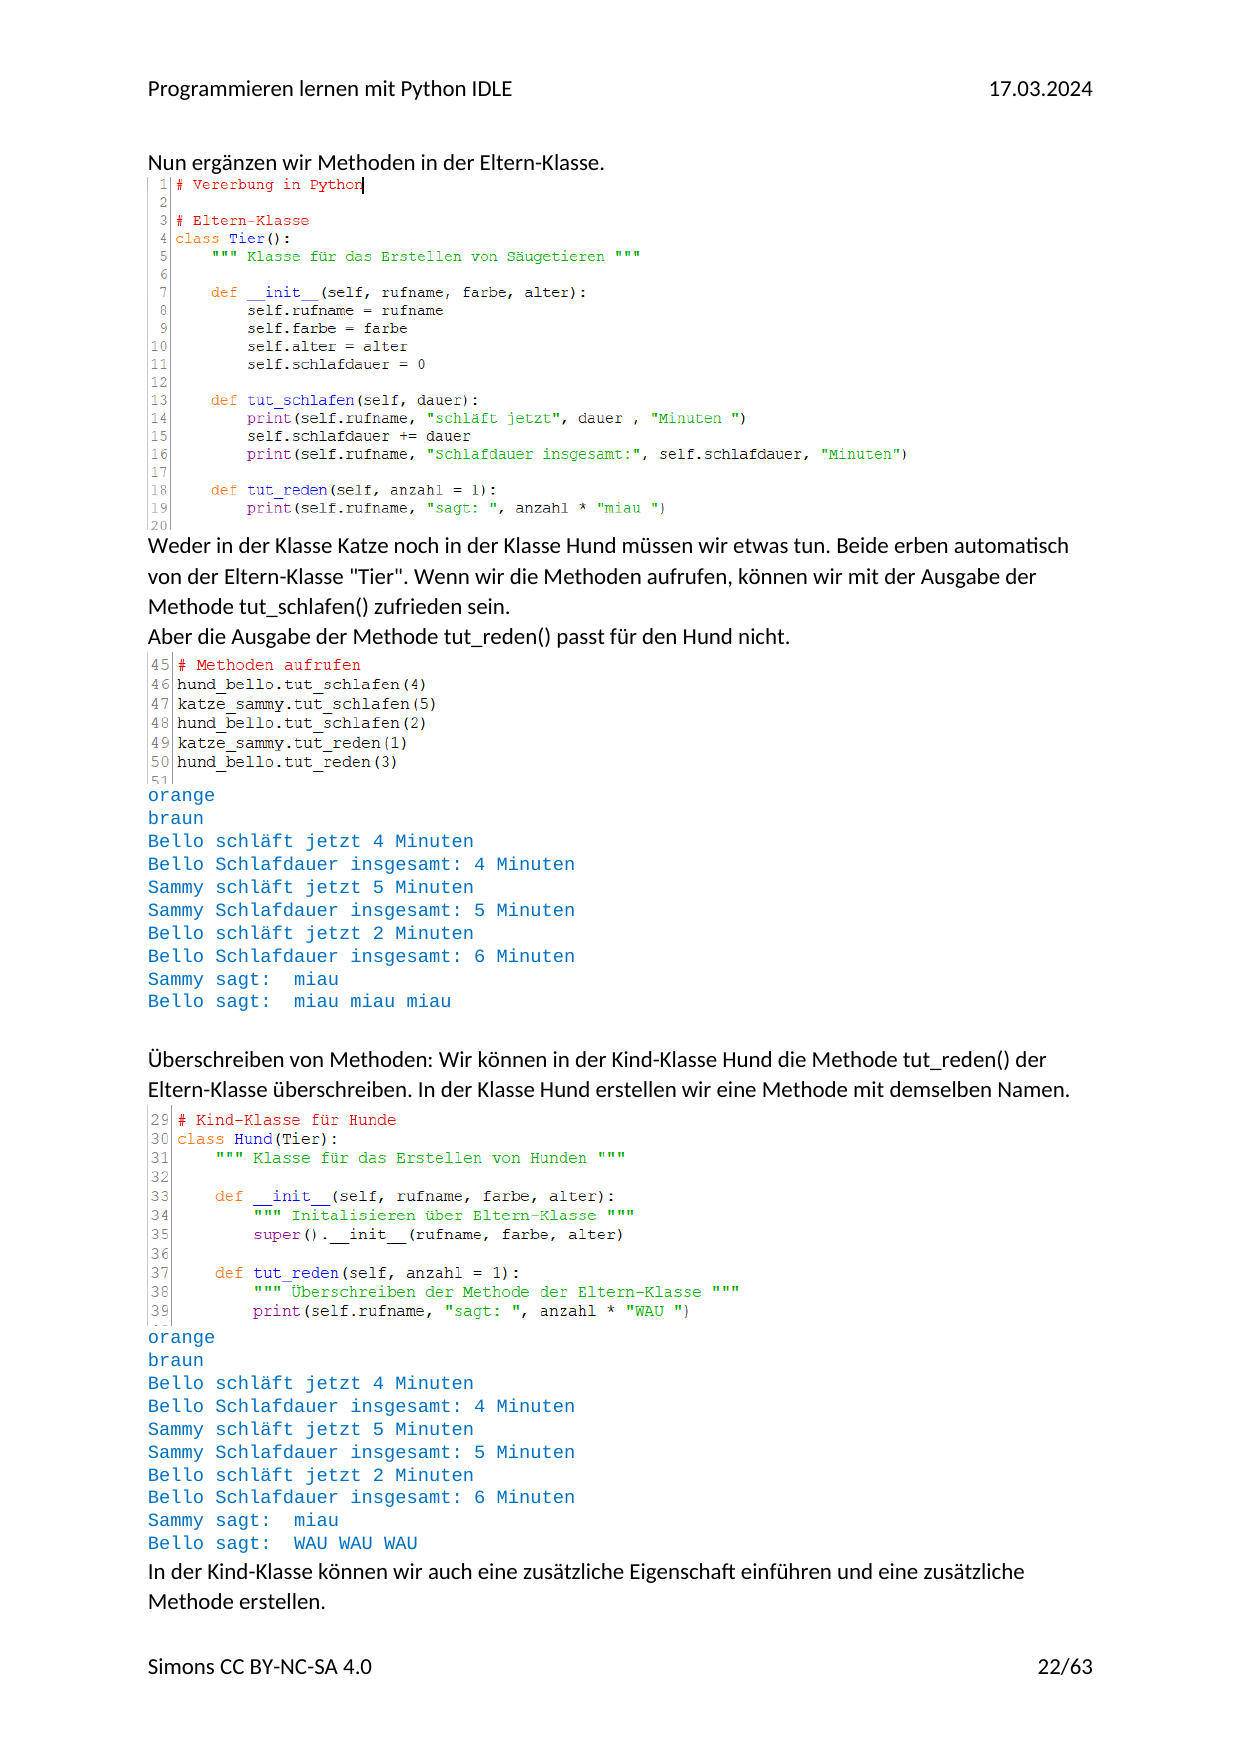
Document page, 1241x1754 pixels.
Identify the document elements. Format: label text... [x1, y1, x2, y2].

text Sammy schläft jetzt 5 Minuten [148, 1419, 1092, 1441]
text Bello sagt: miau miau miau [148, 992, 1092, 1013]
text orange [148, 1328, 1092, 1349]
text Bello schläft jetzt 2 Minuten [148, 1465, 1092, 1487]
text braun [148, 809, 1092, 830]
text Nun ergänzen wir Methoden in der Eltern-Klasse. [148, 148, 1092, 176]
text Bello Schlafdauer insgesamt: 4 Minuten [148, 855, 1092, 876]
text Bello schläft jetzt 2 Minuten [148, 923, 1092, 945]
text Weder in der Klasse Katze noch in der Klasse Hund müssen wir etwas tun. Beide erben automatisch von der Eltern-Klasse "Tier". Wenn wir die Methoden aufrufen, können wir mit der Ausgabe der Methode tut_schlafen() zufrieden sein. [148, 532, 1092, 620]
text Sammy schläft jetzt 5 Minuten [148, 878, 1092, 899]
text Bello schläft jetzt 4 Minuten [148, 832, 1092, 853]
text braun [148, 1351, 1092, 1372]
text Bello Schlafdauer insgesamt: 4 Minuten [148, 1397, 1092, 1418]
text Sammy Schlafdauer insgesamt: 5 Minuten [148, 901, 1092, 922]
text Bello Schlafdauer insgesamt: 6 Minuten [148, 946, 1092, 968]
text Bello Schlafdauer insgesamt: 6 Minuten [148, 1488, 1092, 1509]
picture [147, 652, 597, 784]
picture [147, 177, 946, 530]
text Sammy sagt: miau [148, 969, 1092, 991]
text Bello sagt: WAU WAU WAU [148, 1534, 1092, 1555]
text Überschreiben von Methoden: Wir können in der Kind-Klasse Hund die Methode tut_reden() der Eltern-Klasse überschreiben. In der Klasse Hund erstellen wir eine Methode mit demselben Namen. [148, 1045, 1092, 1104]
text Bello schläft jetzt 4 Minuten [148, 1374, 1092, 1395]
text orange [148, 786, 1092, 807]
picture [147, 1105, 832, 1326]
text Aber die Ausgabe der Methode tut_reden() passt für den Hund nicht. [148, 622, 1092, 650]
text Sammy Schlafdauer insgesamt: 5 Minuten [148, 1442, 1092, 1464]
text Sammy sagt: miau [148, 1511, 1092, 1532]
text In der Kind-Klasse können wir auch eine zusätzliche Eigenschaft einführen und eine zusätzliche Methode erstellen. [148, 1557, 1092, 1615]
